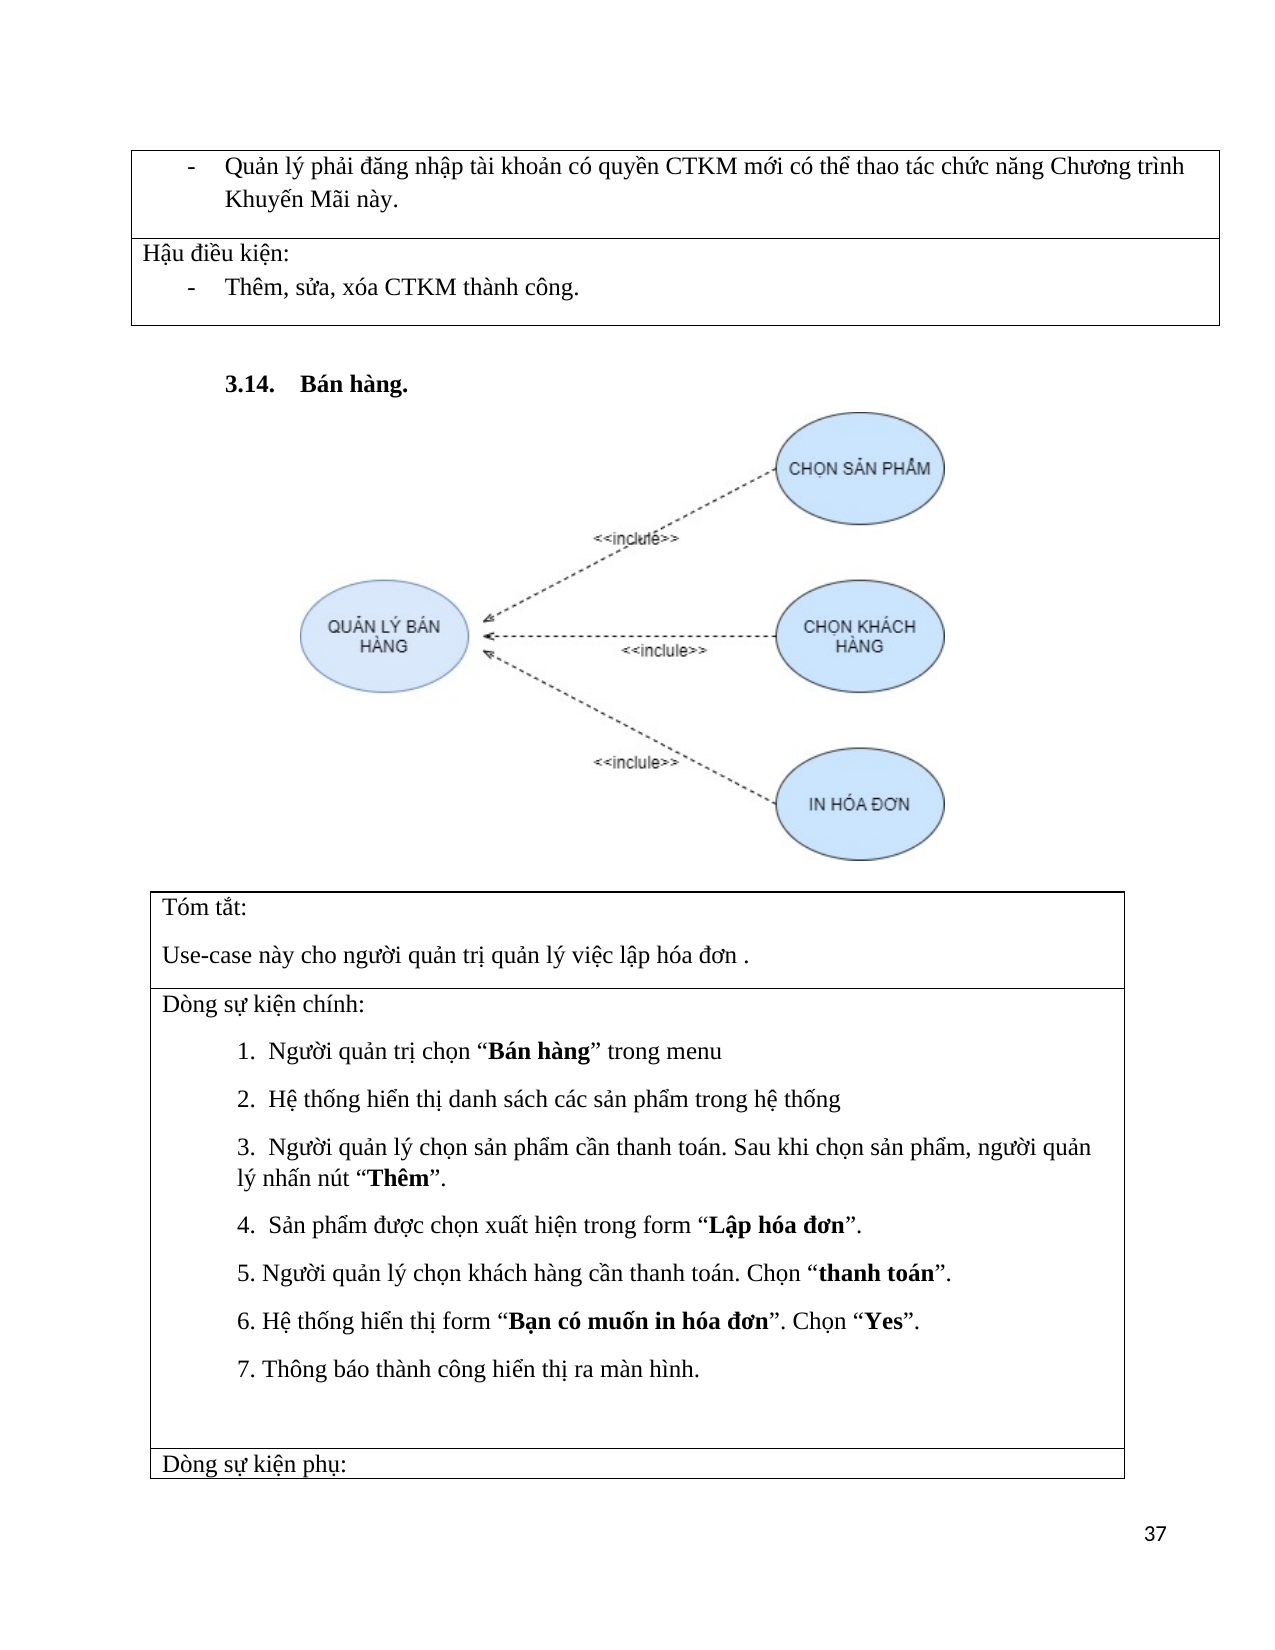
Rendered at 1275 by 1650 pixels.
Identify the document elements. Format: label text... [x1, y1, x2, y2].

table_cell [151, 1449, 1124, 1478]
picture [300, 412, 945, 861]
table_cell Dòng sự kiện chính: 1. Người quản trị chọn “Bán hàng” trong menu 2. Hệ thống hiển thị danh sách các sản phẩm trong hệ thống 3. Người quản lý chọn sản phẩm cần thanh toán. Sau khi chọn sản phẩm, người quản lý nhấn nút “Thêm”. 4. Sản phẩm được chọn xuất hiện trong form “Lập hóa đơn”. 5. Người quản lý chọn khách hàng cần thanh toán. Chọn “thanh toán”. 6. Hệ thống hiển thị form “Bạn có muốn in hóa đơn”. Chọn “Yes”. 7. Thông báo thành công hiển thị ra màn hình. [151, 989, 1124, 1448]
table_header Tóm tắt: Use-case này cho người quản trị quản lý việc lập hóa đơn . [151, 893, 1124, 988]
table_cell Hậu điều kiện: Thêm, sửa, xóa CTKM thành công. [132, 239, 1219, 325]
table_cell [132, 151, 1219, 237]
list Bán hàng. [225, 369, 1167, 398]
